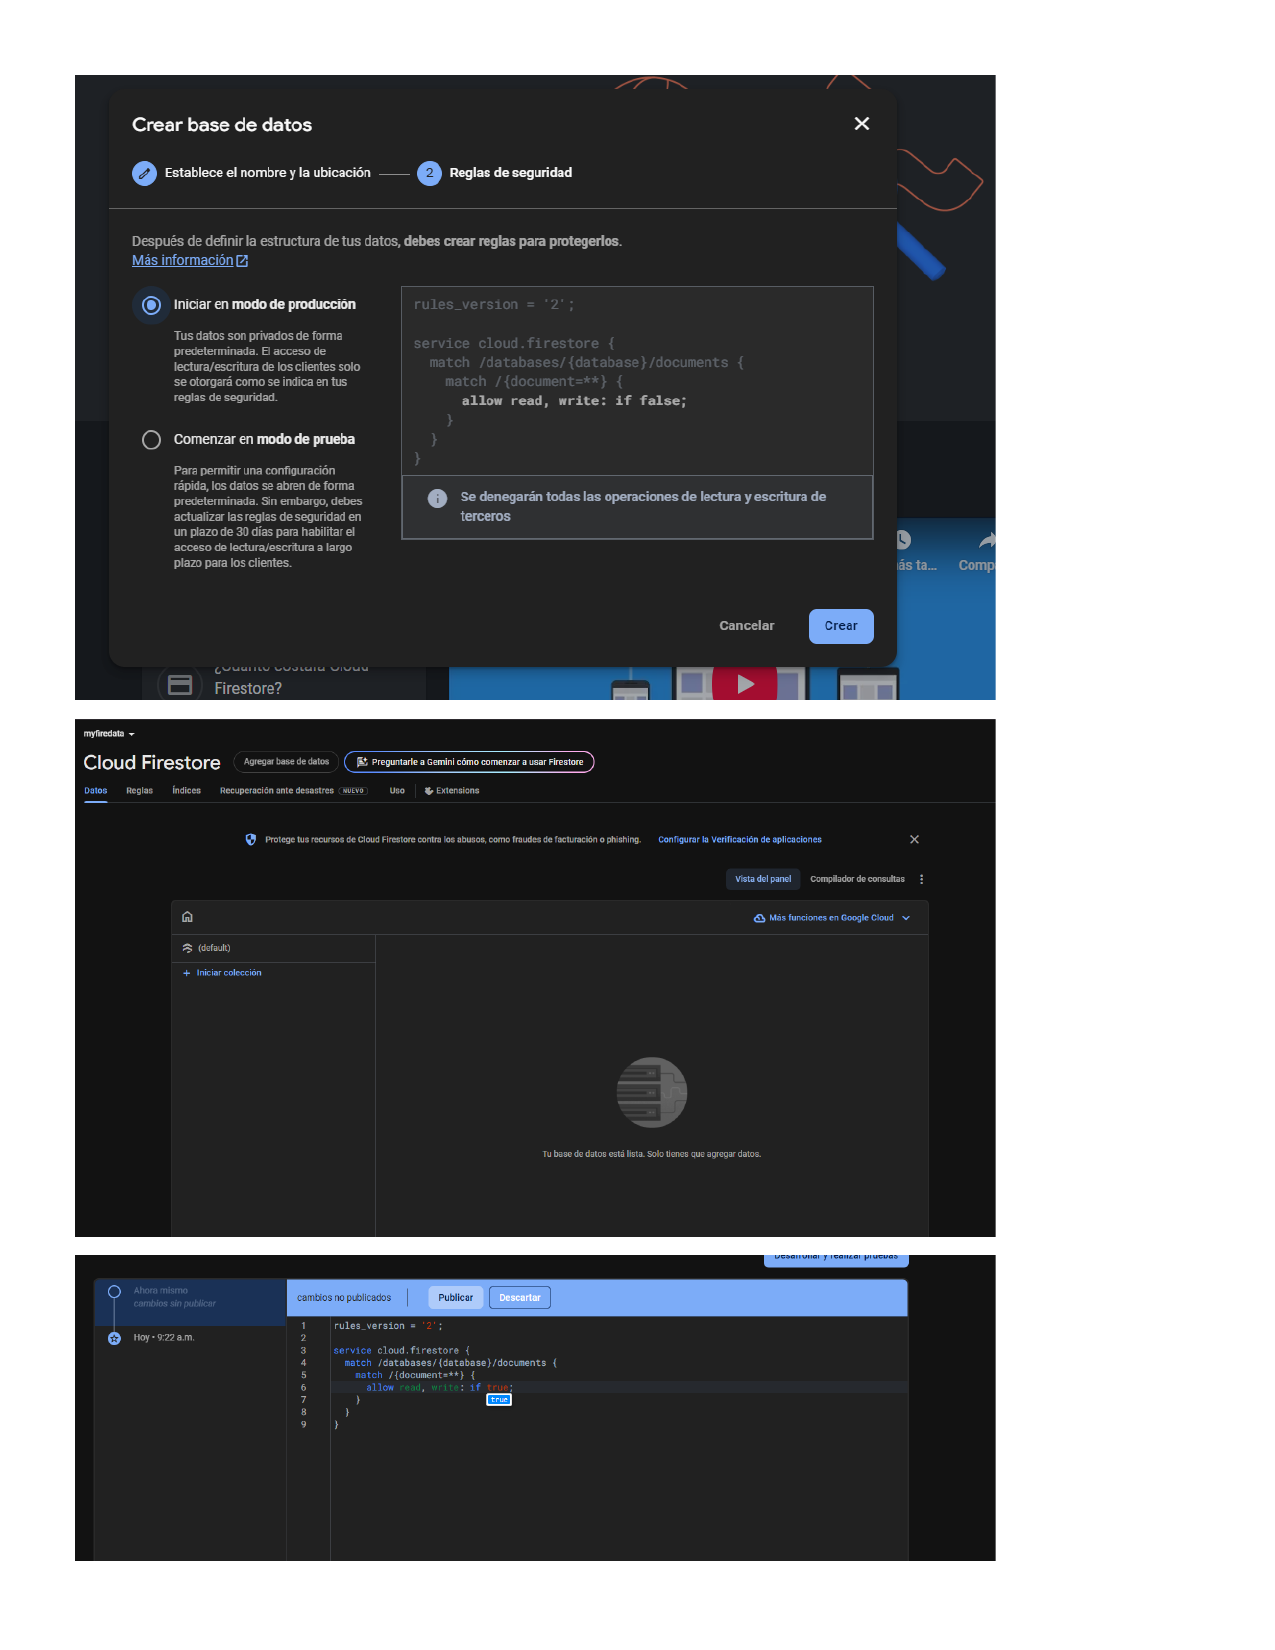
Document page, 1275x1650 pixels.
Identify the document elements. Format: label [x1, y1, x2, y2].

picture [75, 75, 996, 700]
picture [75, 1255, 996, 1561]
picture [75, 719, 996, 1237]
